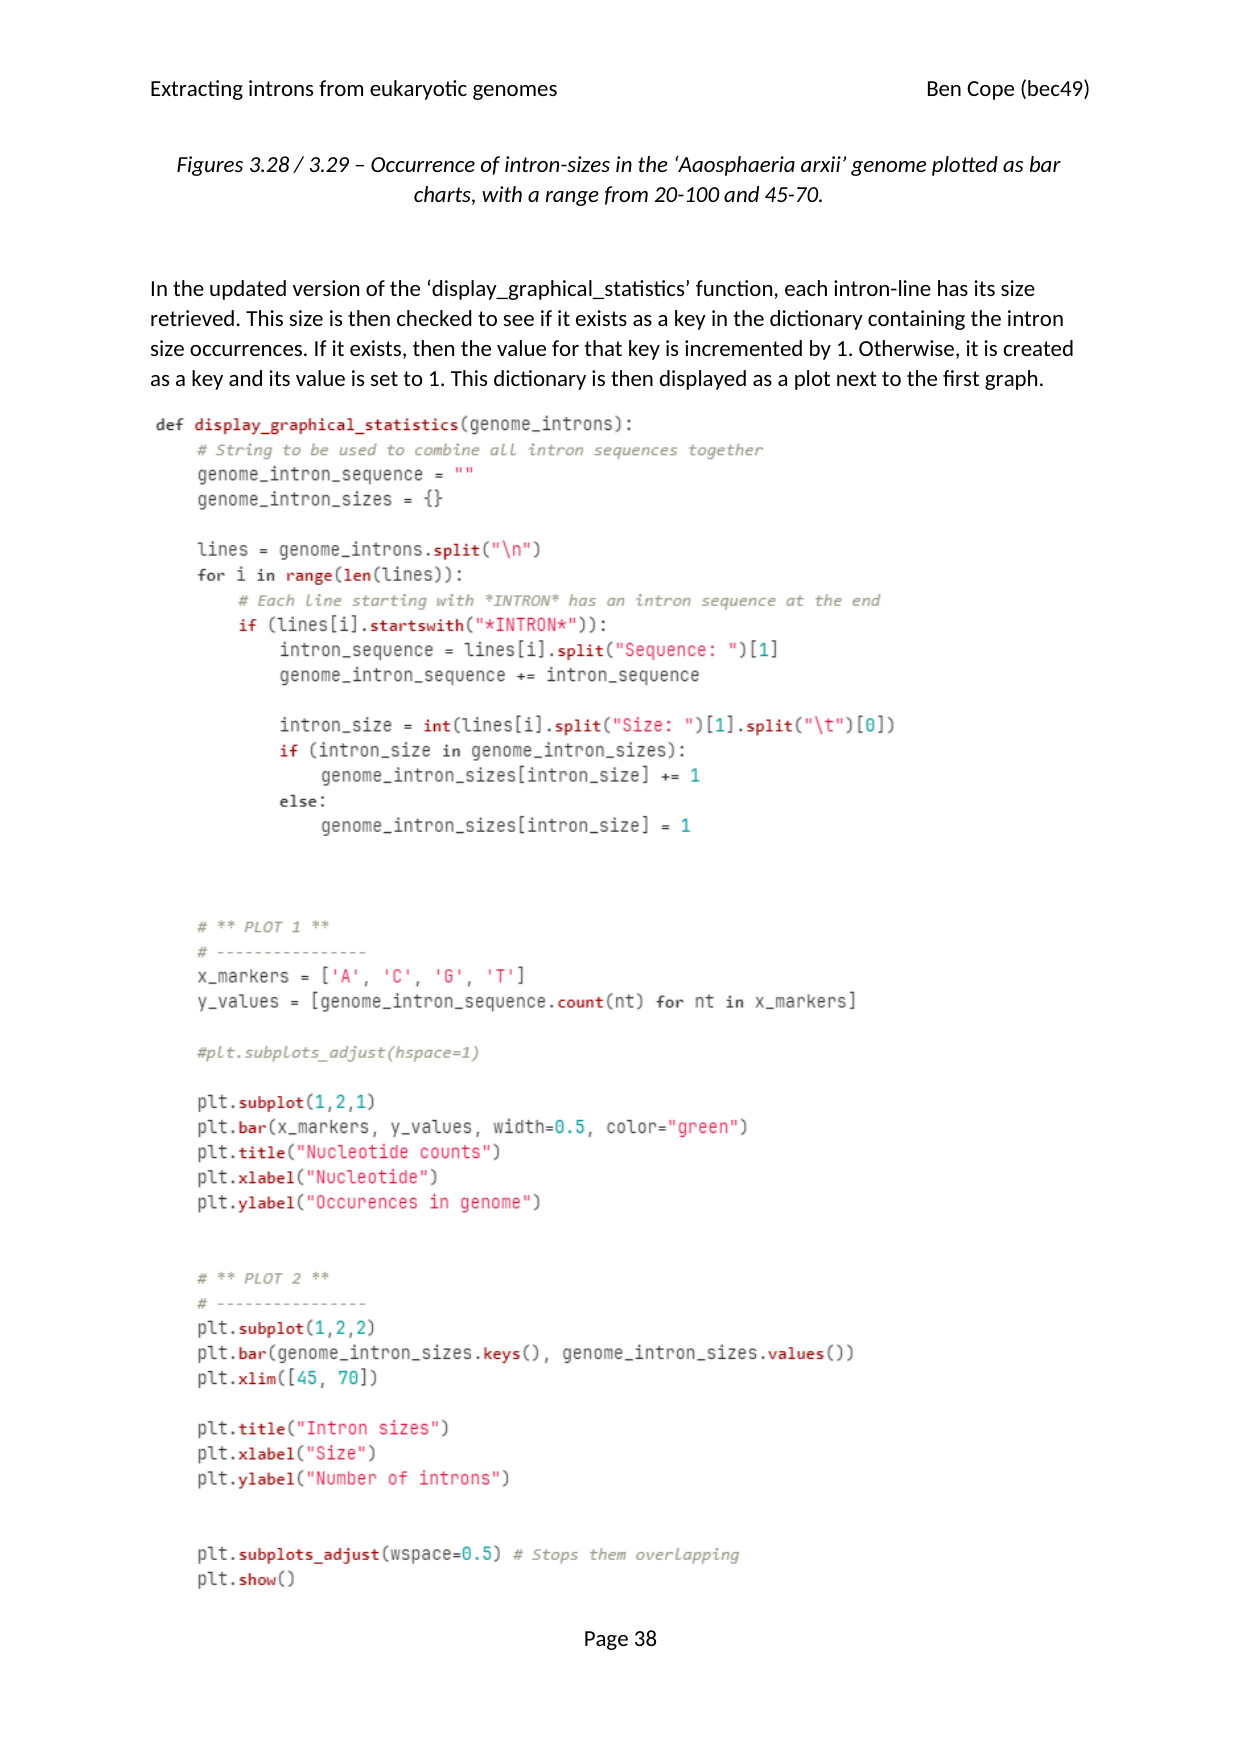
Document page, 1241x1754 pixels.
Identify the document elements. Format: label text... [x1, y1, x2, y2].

text Figures 3.28 / 3.29 – Occurrence of intron-sizes in the ‘Aaosphaeria arxii’ genome plotted as bar charts, with a range from 20-100 and 45-70. [150, 150, 1090, 208]
text In the updated version of the ‘display_graphical_statistics’ function, each intron-line has its size retrieved. This size is then checked to see if it exists as a key in the dictionary containing the intron size occurrences. If it exists, then the value for that key is incremented by 1. Otherwise, it is created as a key and its value is set to 1. This dictionary is then displayed as a plot next to the first graph. [150, 274, 1090, 393]
picture [150, 411, 905, 1594]
